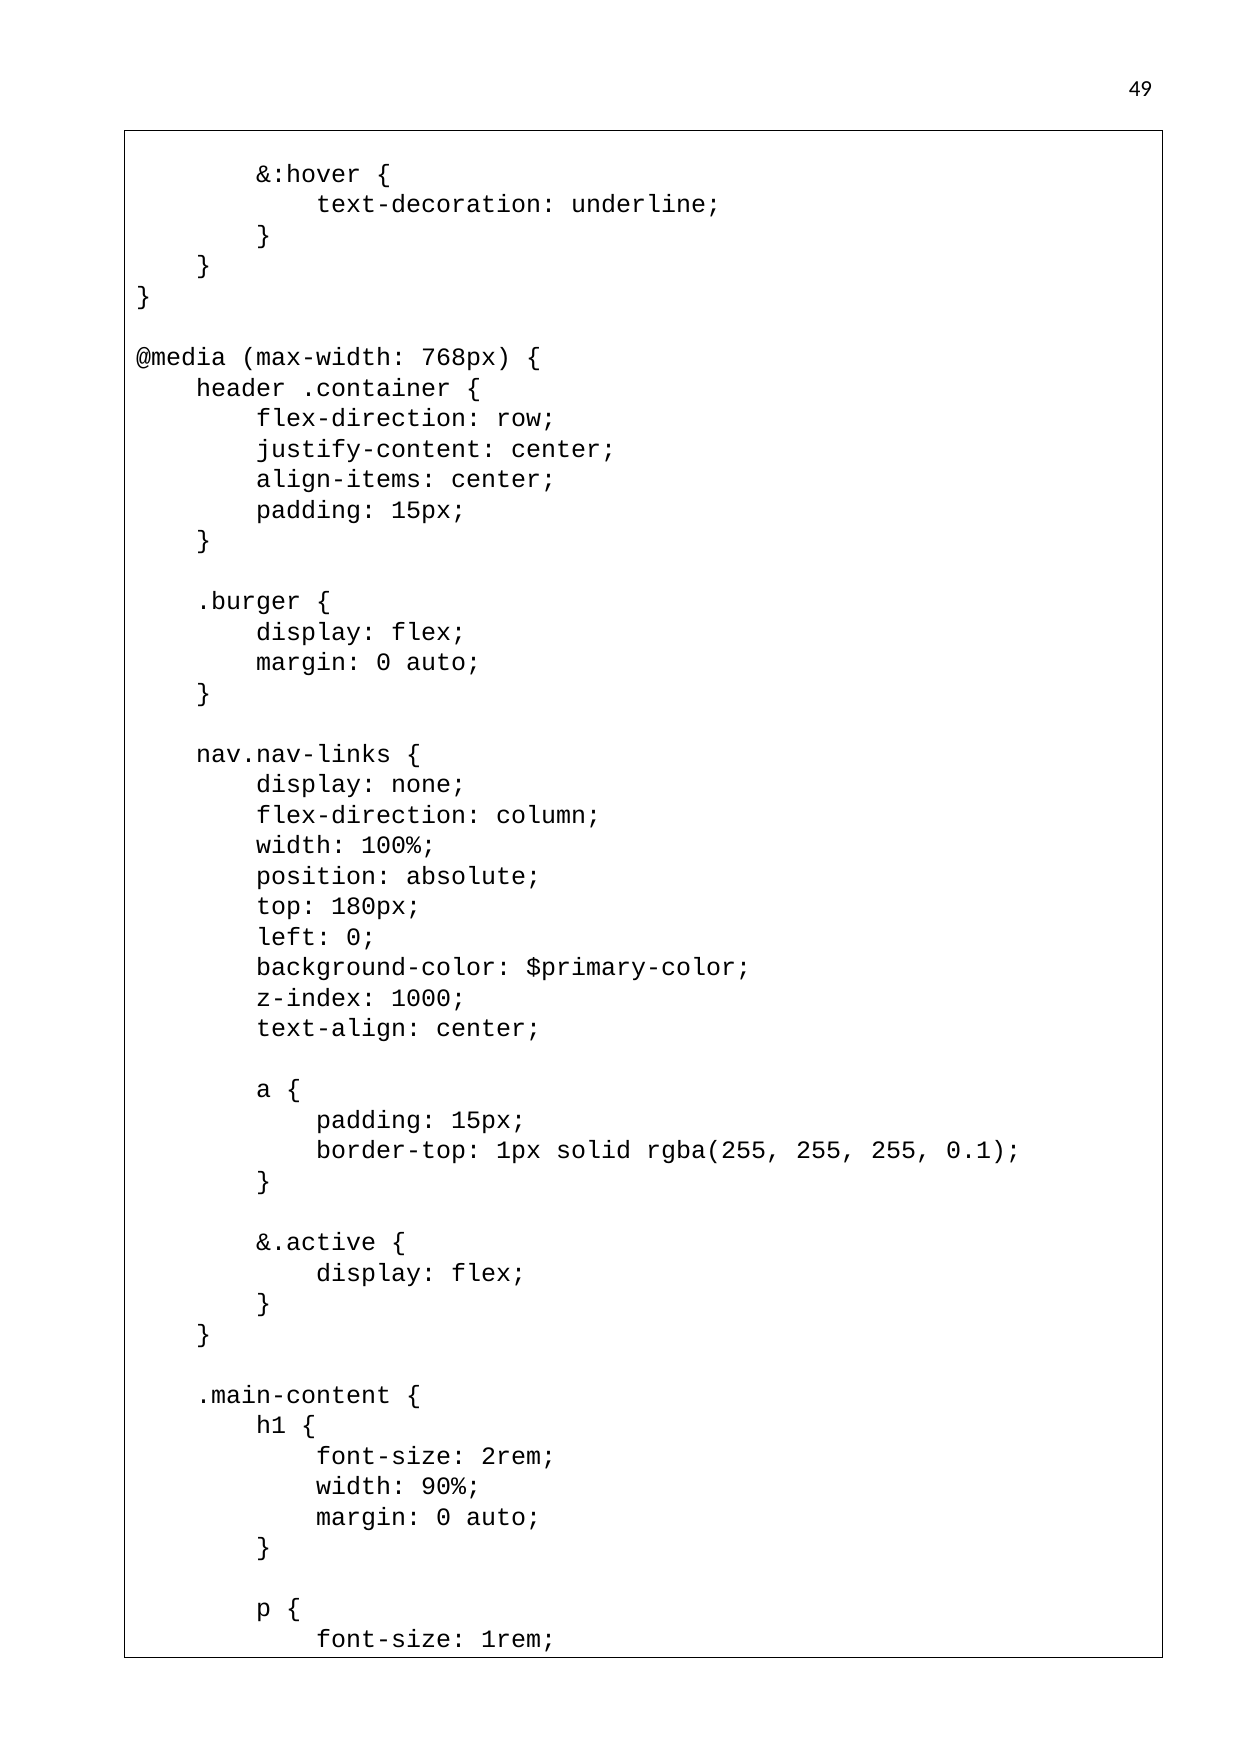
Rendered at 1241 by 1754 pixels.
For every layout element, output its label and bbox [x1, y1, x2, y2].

table_header [125, 131, 1162, 1657]
